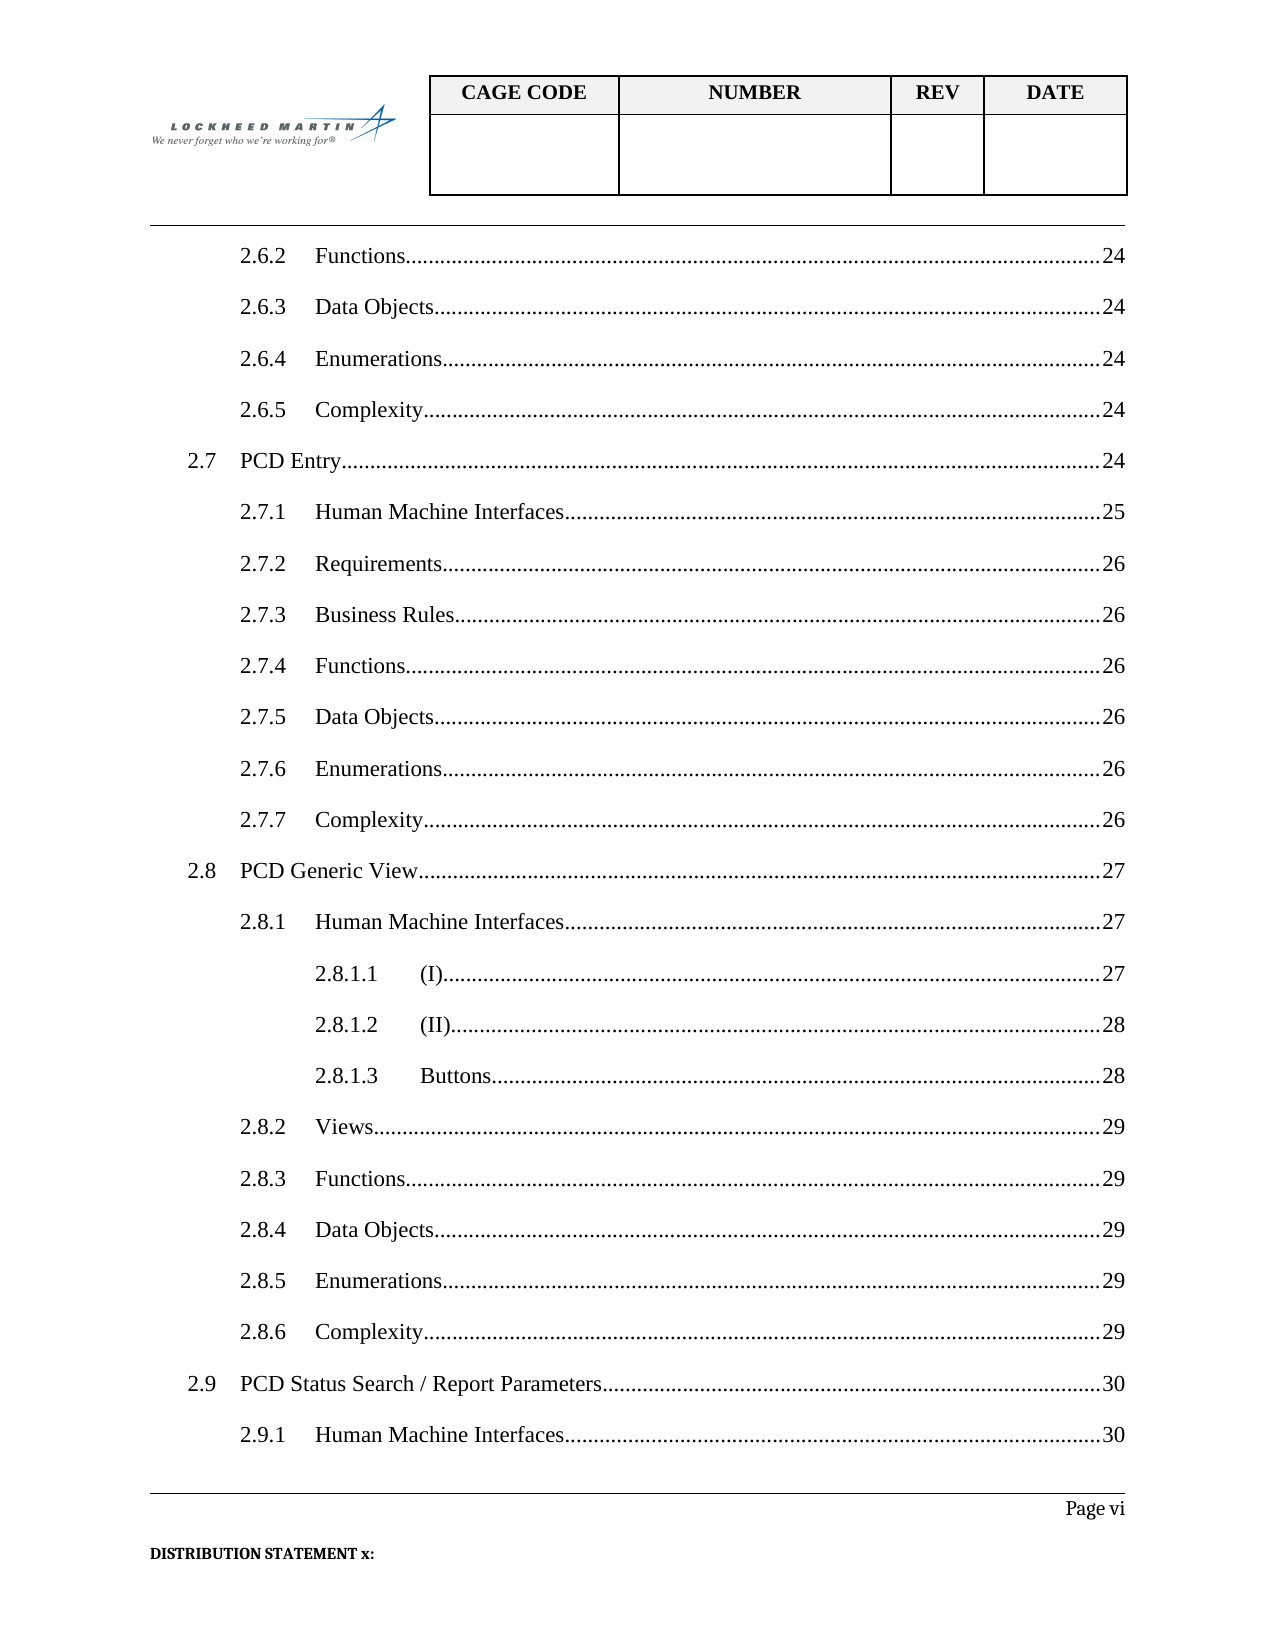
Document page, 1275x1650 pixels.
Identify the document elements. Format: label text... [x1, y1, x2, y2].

text 2.7.7 Complexity 26 [240, 806, 1125, 832]
text 2.8.1 Human Machine Interfaces 27 [240, 908, 1125, 935]
picture [152, 104, 397, 146]
text 2.8.4 Data Objects 29 [240, 1216, 1125, 1242]
text 2.8.6 Complexity 29 [240, 1318, 1125, 1345]
text 2.9 PCD Status Search / Report Parameters 30 [187, 1369, 1125, 1396]
text 2.8.3 Functions 29 [240, 1164, 1125, 1191]
text 2.8.1.3 Buttons 28 [315, 1062, 1125, 1088]
text 2.7 PCD Entry 24 [187, 447, 1125, 473]
text 2.7.3 Business Rules 26 [240, 601, 1125, 627]
text 2.7.5 Data Objects 26 [240, 703, 1125, 730]
text 2.6.5 Complexity 24 [240, 396, 1125, 422]
text 2.7.1 Human Machine Interfaces 25 [240, 498, 1125, 525]
text 2.8.5 Enumerations 29 [240, 1267, 1125, 1293]
text 2.7.4 Functions 26 [240, 652, 1125, 678]
text 2.6.2 Functions 24 [240, 242, 1125, 268]
text 2.8.1.1 (I) 27 [315, 959, 1125, 986]
text 2.8.2 Views 29 [240, 1113, 1125, 1140]
text 2.6.4 Enumerations 24 [240, 344, 1125, 371]
text 2.7.2 Requirements 26 [240, 549, 1125, 576]
text 2.7.6 Enumerations 26 [240, 754, 1125, 781]
text 2.8 PCD Generic View 27 [187, 857, 1125, 883]
text 2.6.3 Data Objects 24 [240, 293, 1125, 320]
text 2.8.1.2 (II) 28 [315, 1011, 1125, 1037]
text 2.9.1 Human Machine Interfaces 30 [240, 1421, 1125, 1447]
